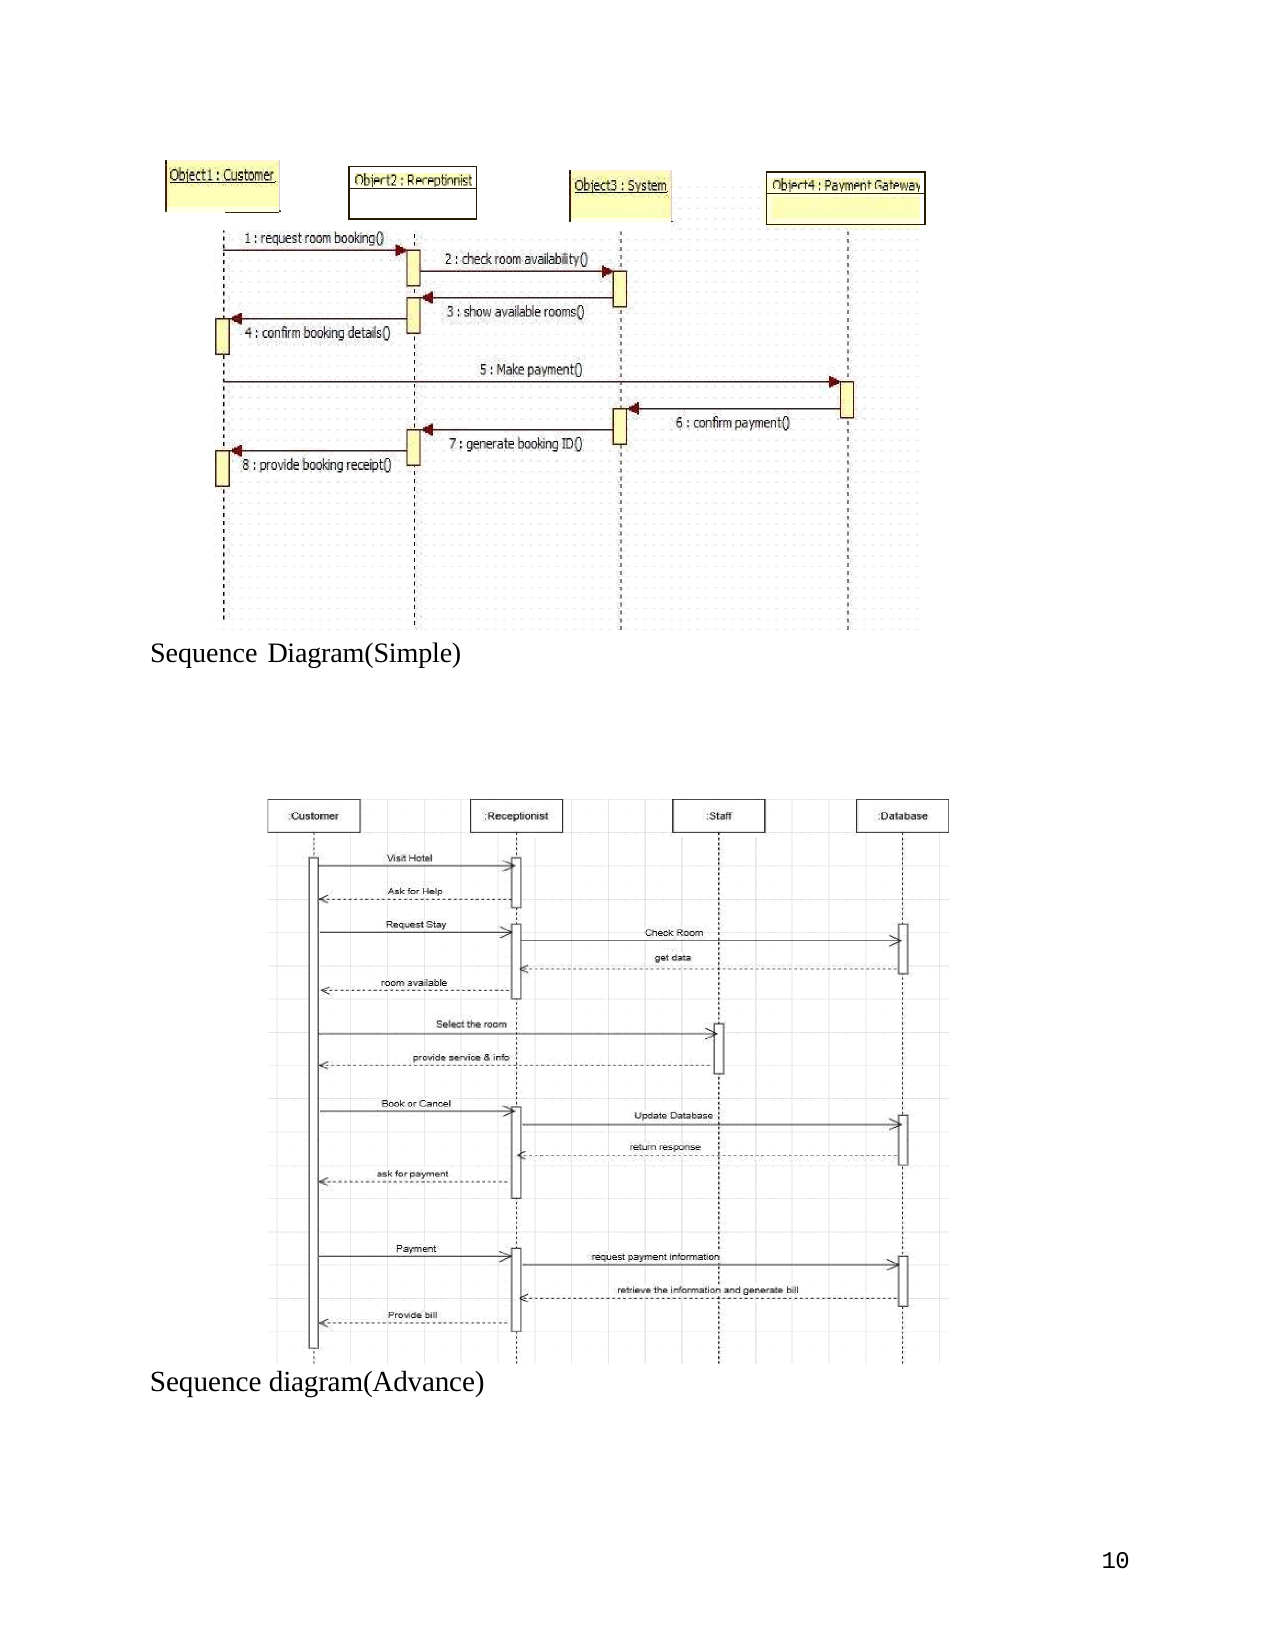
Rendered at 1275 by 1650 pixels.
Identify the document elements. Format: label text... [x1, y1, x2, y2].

picture [267, 799, 949, 1364]
picture [767, 178, 920, 193]
picture [350, 189, 476, 218]
picture [165, 160, 920, 630]
picture [350, 173, 476, 188]
picture [767, 194, 920, 224]
